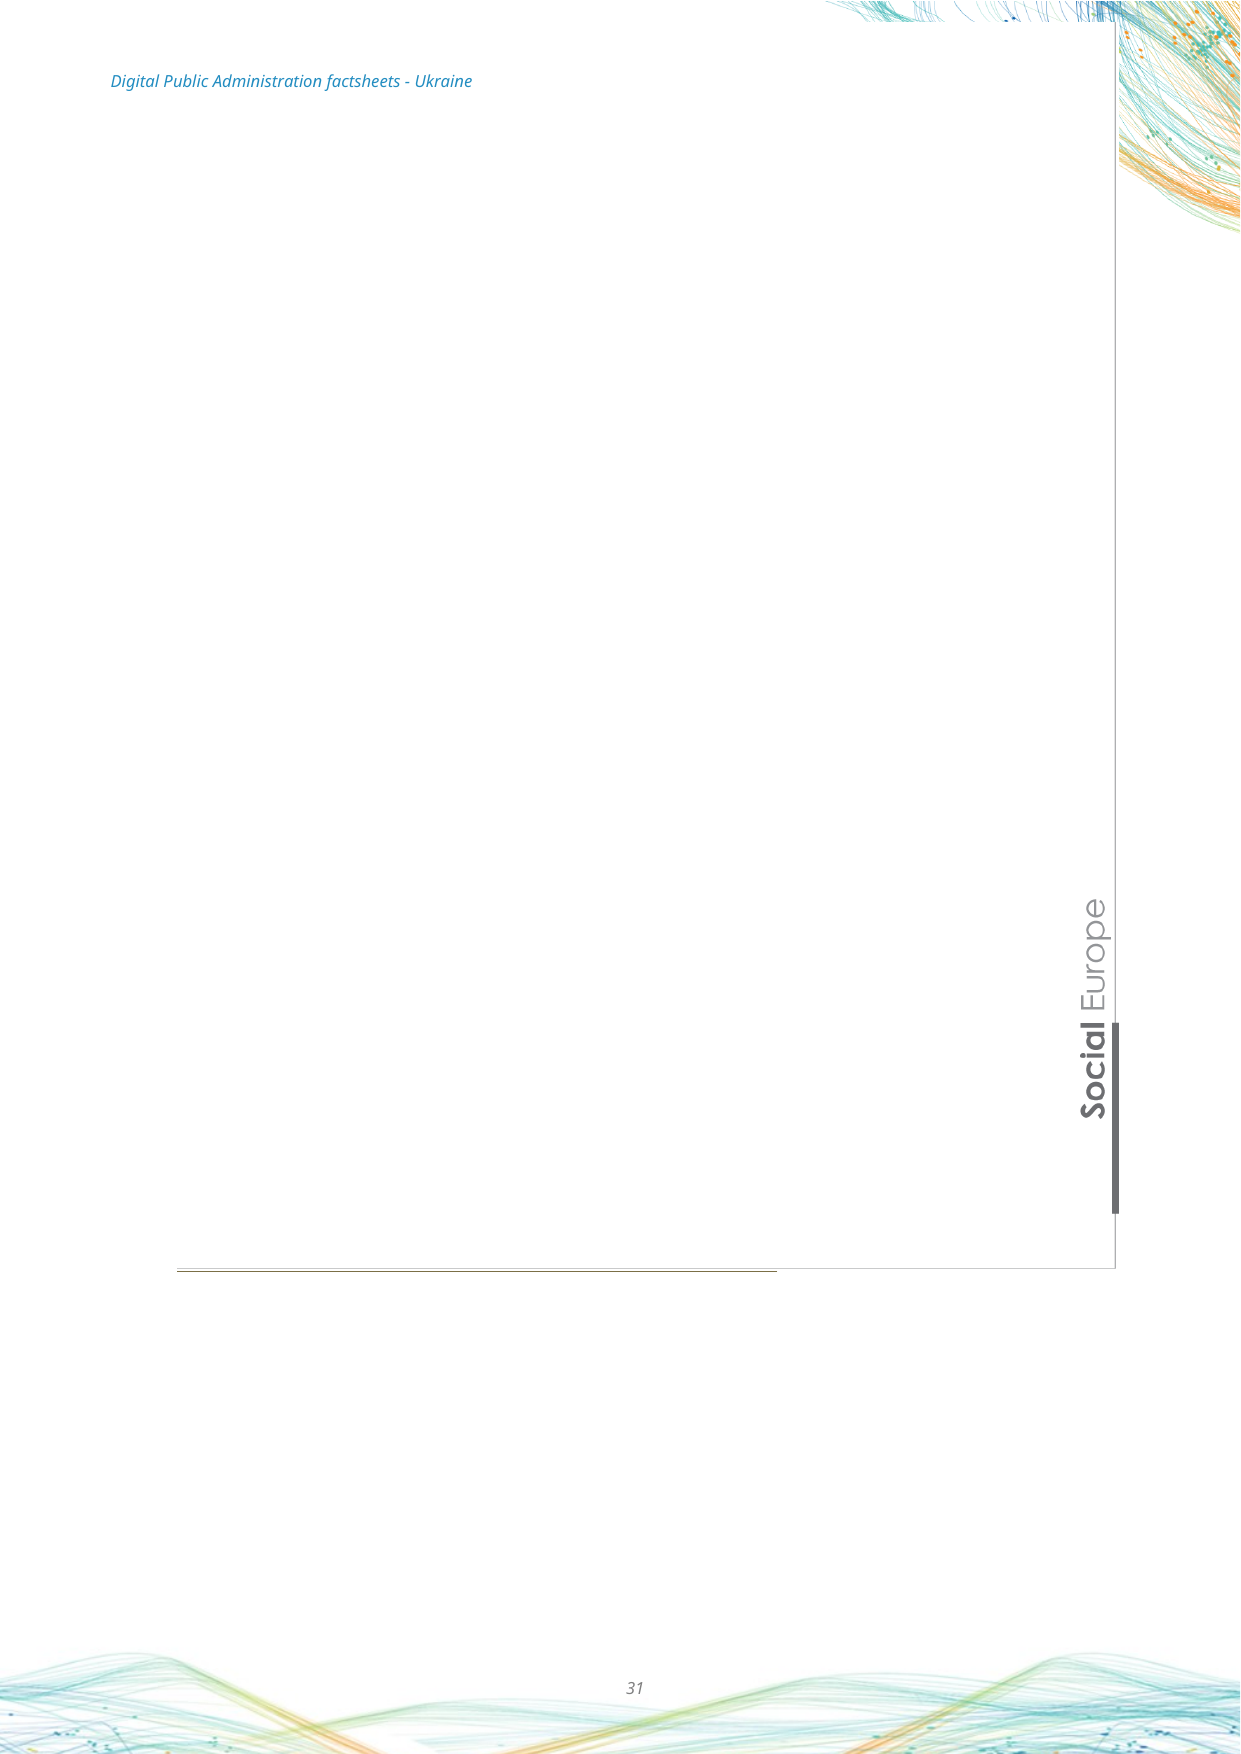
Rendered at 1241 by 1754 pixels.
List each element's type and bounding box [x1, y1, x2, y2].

picture [177, 1, 1241, 1269]
picture [0, 1628, 1241, 1754]
